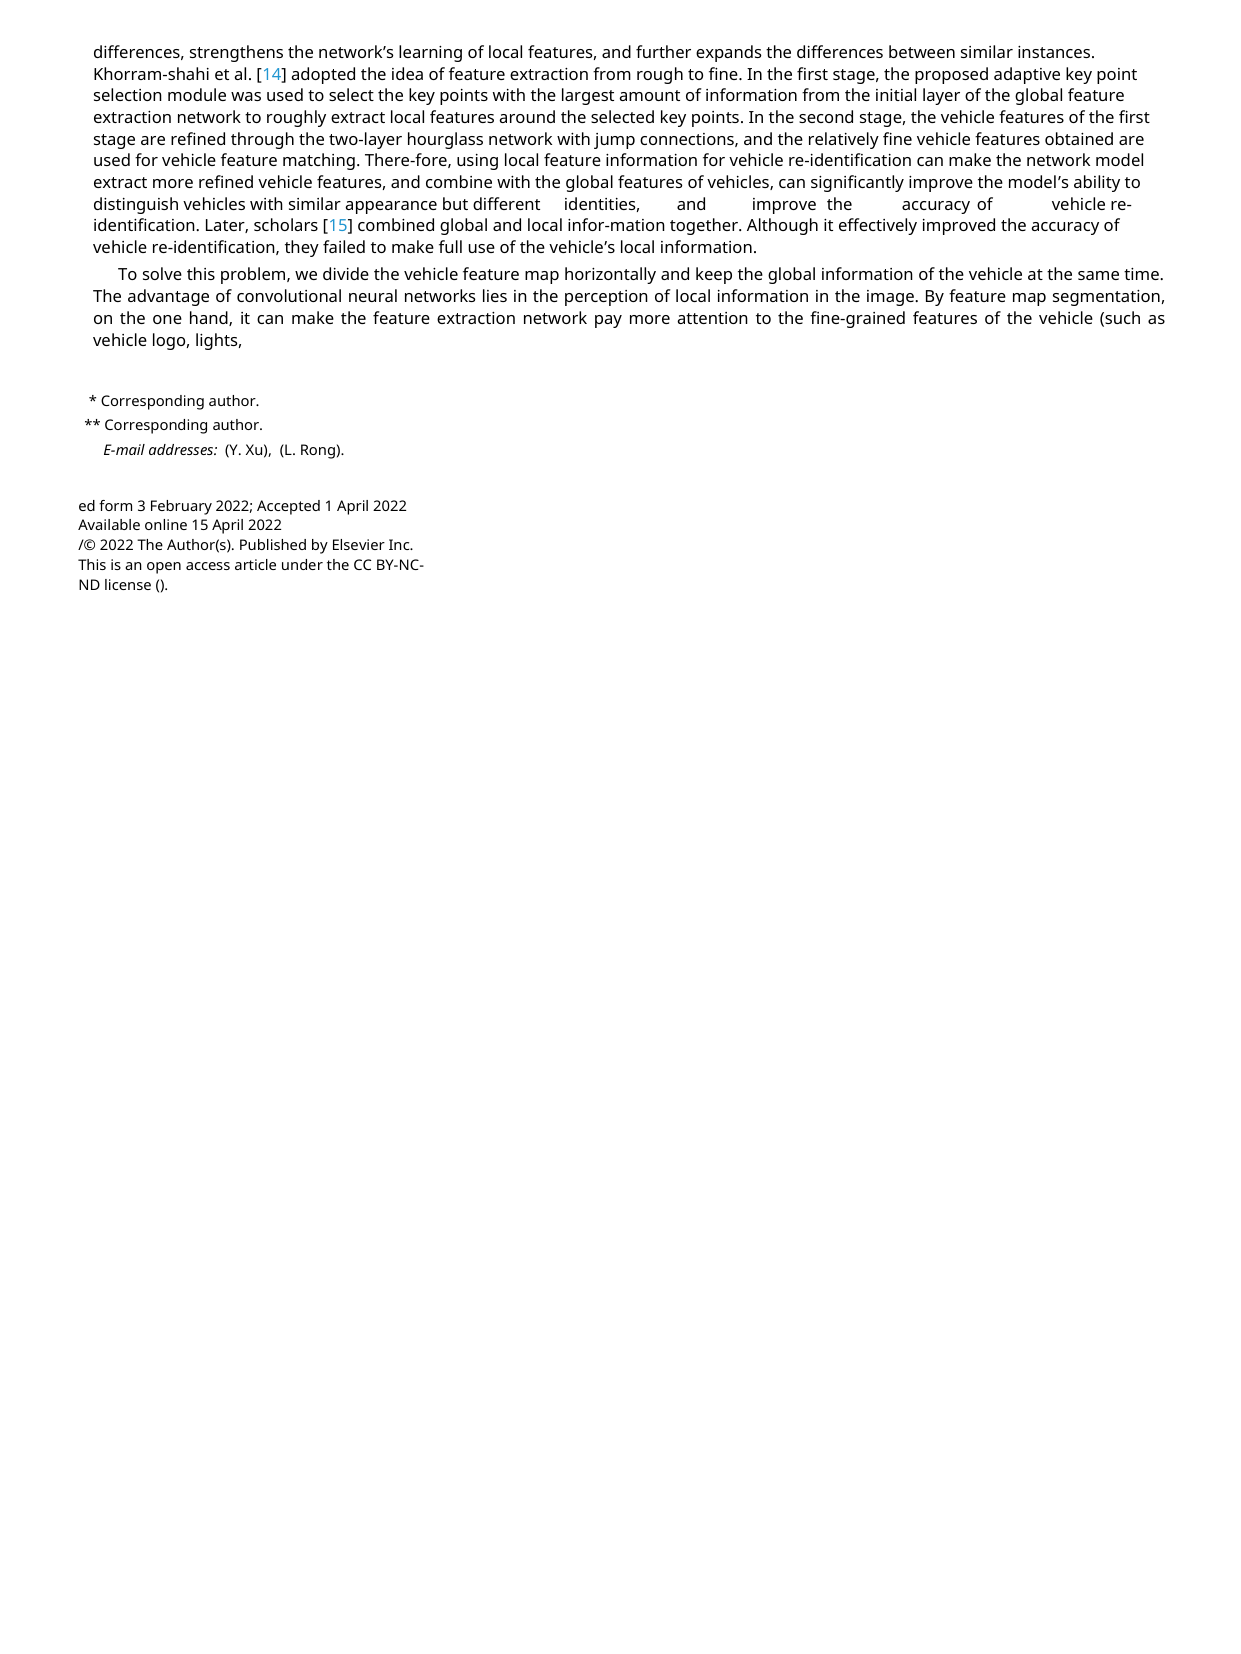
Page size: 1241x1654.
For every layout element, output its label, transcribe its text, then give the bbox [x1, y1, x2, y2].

text ed form 3 February 2022; Accepted 1 April 2022 Available online 15 April 2022 /© 2022 The Author(s). Published by Elsevier Inc. This is an open access article under the CC BY-NC-ND license (). [78, 475, 441, 594]
text * Corresponding author. [89, 386, 441, 411]
text To solve this problem, we divide the vehicle feature map horizontally and keep the global information of the vehicle at the same time. The advantage of convolutional neural networks lies in the perception of local information in the image. By feature map segmentation, on the one hand, it can make the feature extraction network pay more attention to the fine-grained features of the vehicle (such as vehicle logo, lights, [93, 263, 1167, 350]
text E-mail addresses: (Y. Xu), (L. Rong). [103, 435, 441, 460]
text ** Corresponding author. [84, 411, 441, 435]
text differences, strengthens the network’s learning of local features, and further expands the differences between similar instances. Khorram-shahi et al. [14] adopted the idea of feature extraction from rough to fine. In the first stage, the proposed adaptive key point selection module was used to select the key points with the largest amount of information from the initial layer of the global feature extraction network to roughly extract local features around the selected key points. In the second stage, the vehicle features of the first stage are refined through the two-layer hourglass network with jump connections, and the relatively fine vehicle features obtained are used for vehicle feature matching. There-fore, using local feature information for vehicle re-identification can make the network model extract more refined vehicle features, and combine with the global features of vehicles, can significantly improve the model’s ability to distinguish vehicles with similar appearance but different identities, and improve the accuracy of vehicle re-identification. Later, scholars [15] combined global and local infor-mation together. Although it effectively improved the accuracy of vehicle re-identification, they failed to make full use of the vehicle’s local information. [93, 41, 1169, 258]
